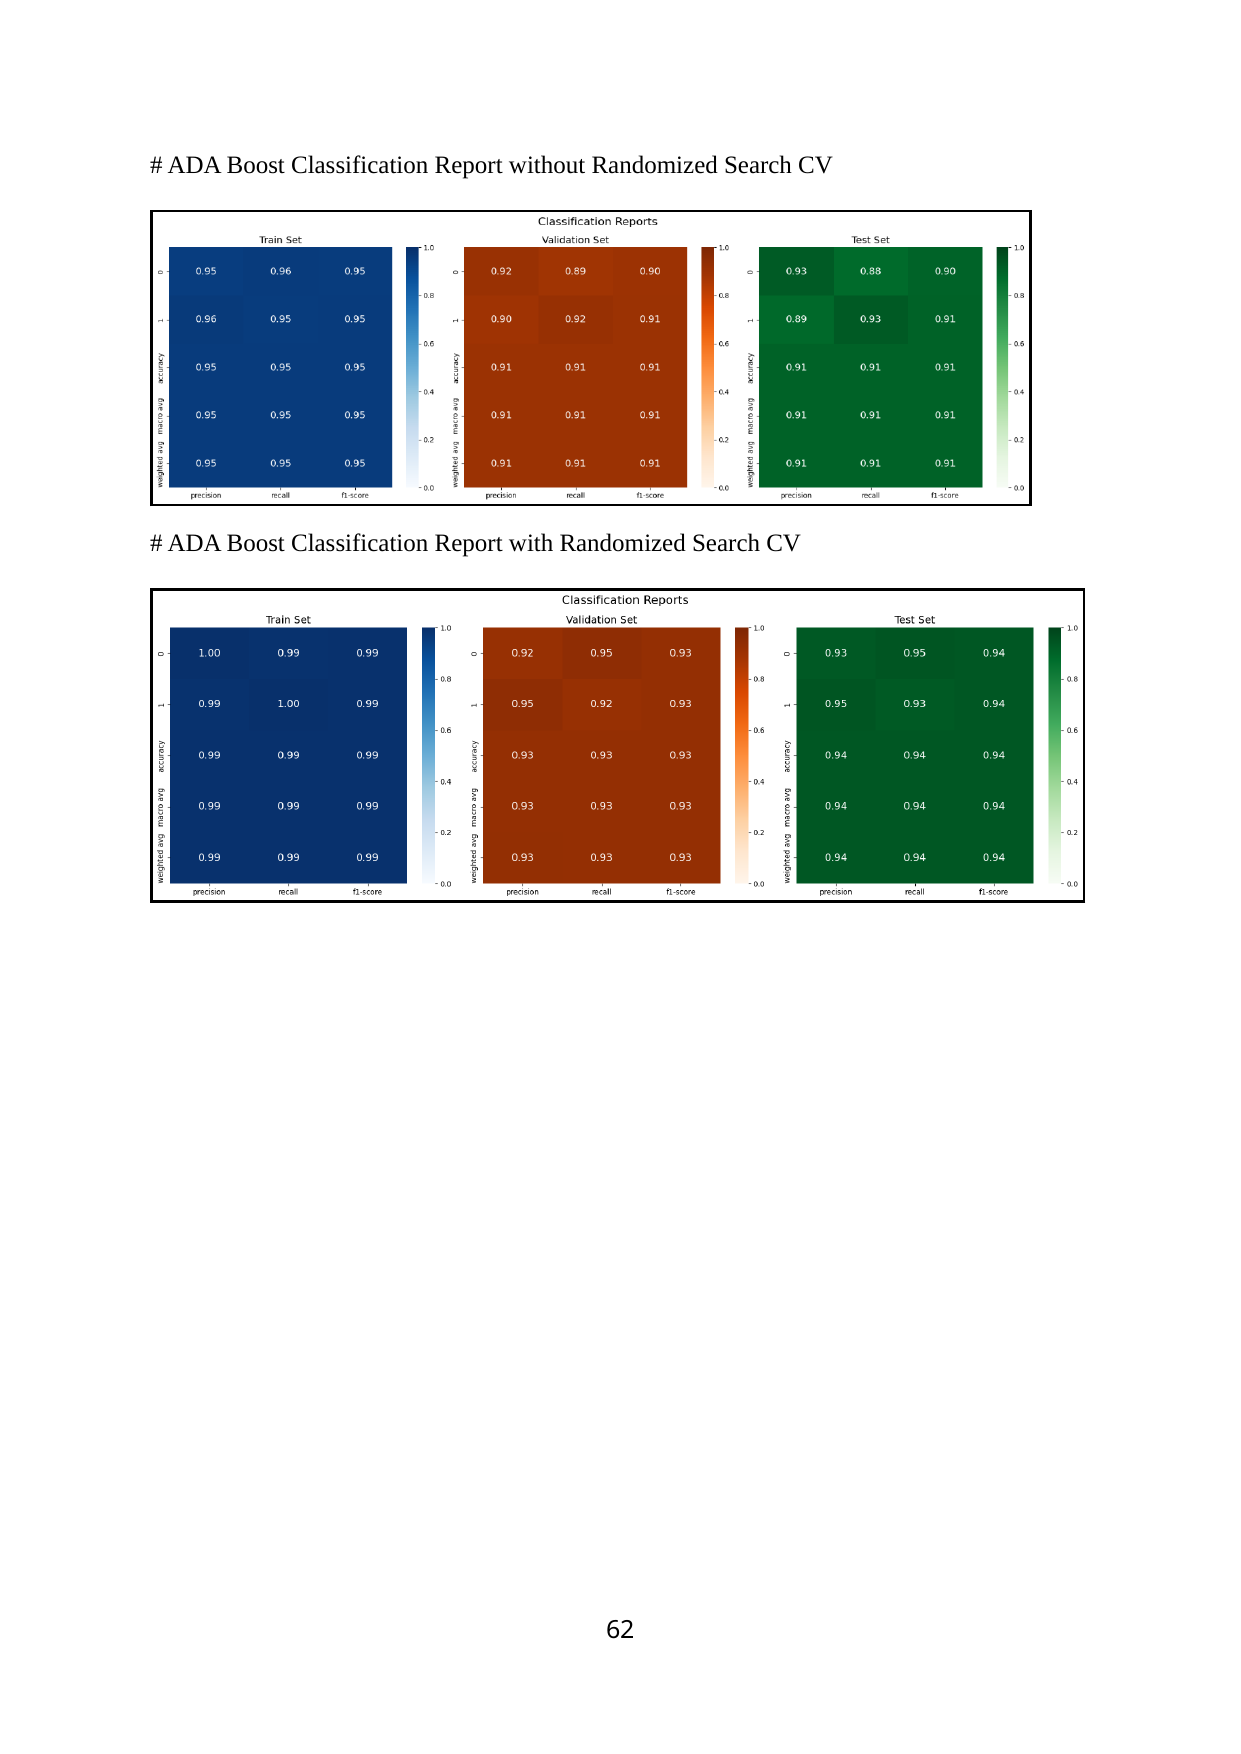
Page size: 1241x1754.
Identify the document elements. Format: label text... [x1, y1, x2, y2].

picture [153, 591, 1083, 900]
picture [153, 212, 1029, 504]
text # ADA Boost Classification Report without Randomized Search CV [150, 150, 1090, 179]
text # ADA Boost Classification Report with Randomized Search CV [150, 528, 1090, 557]
